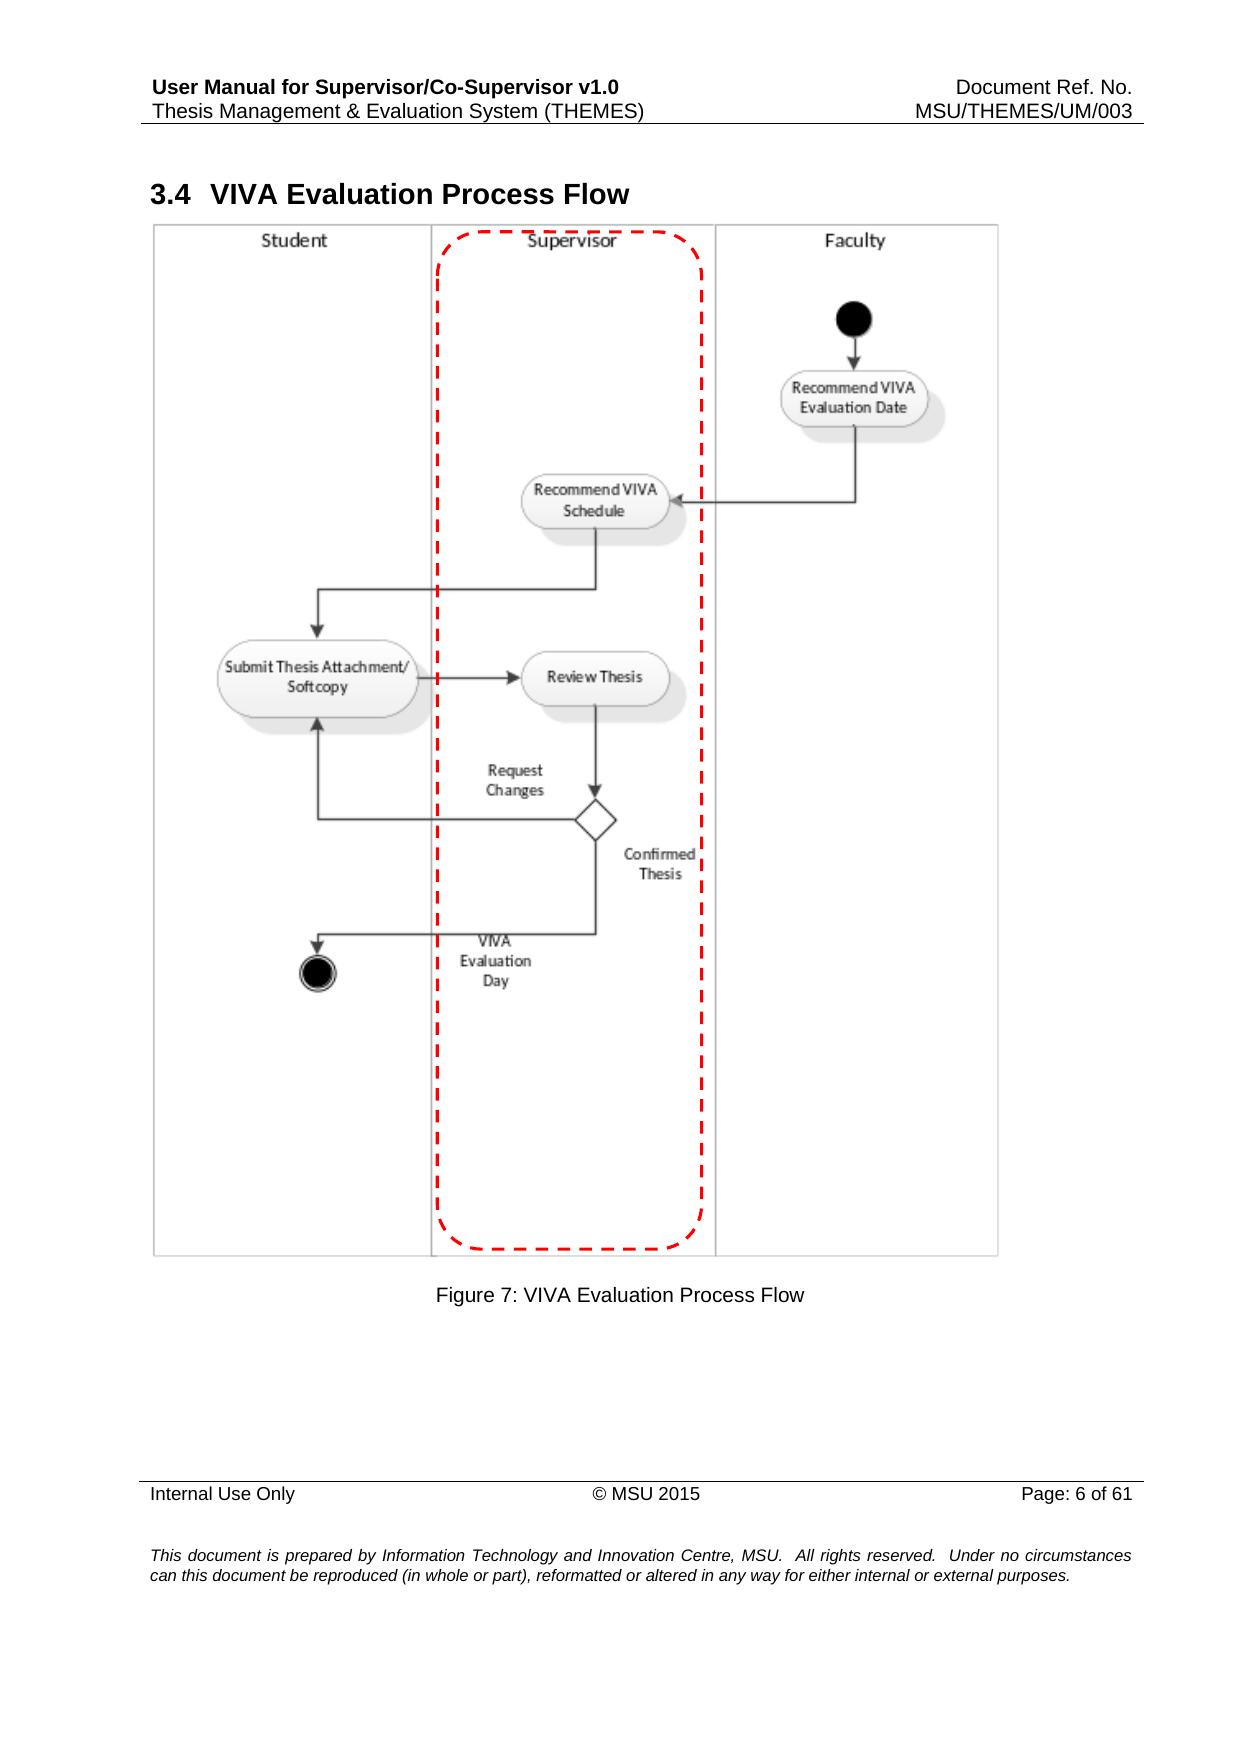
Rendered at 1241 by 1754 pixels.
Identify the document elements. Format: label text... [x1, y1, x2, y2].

subtitle VIVA Evaluation Process Flow [150, 177, 1061, 210]
